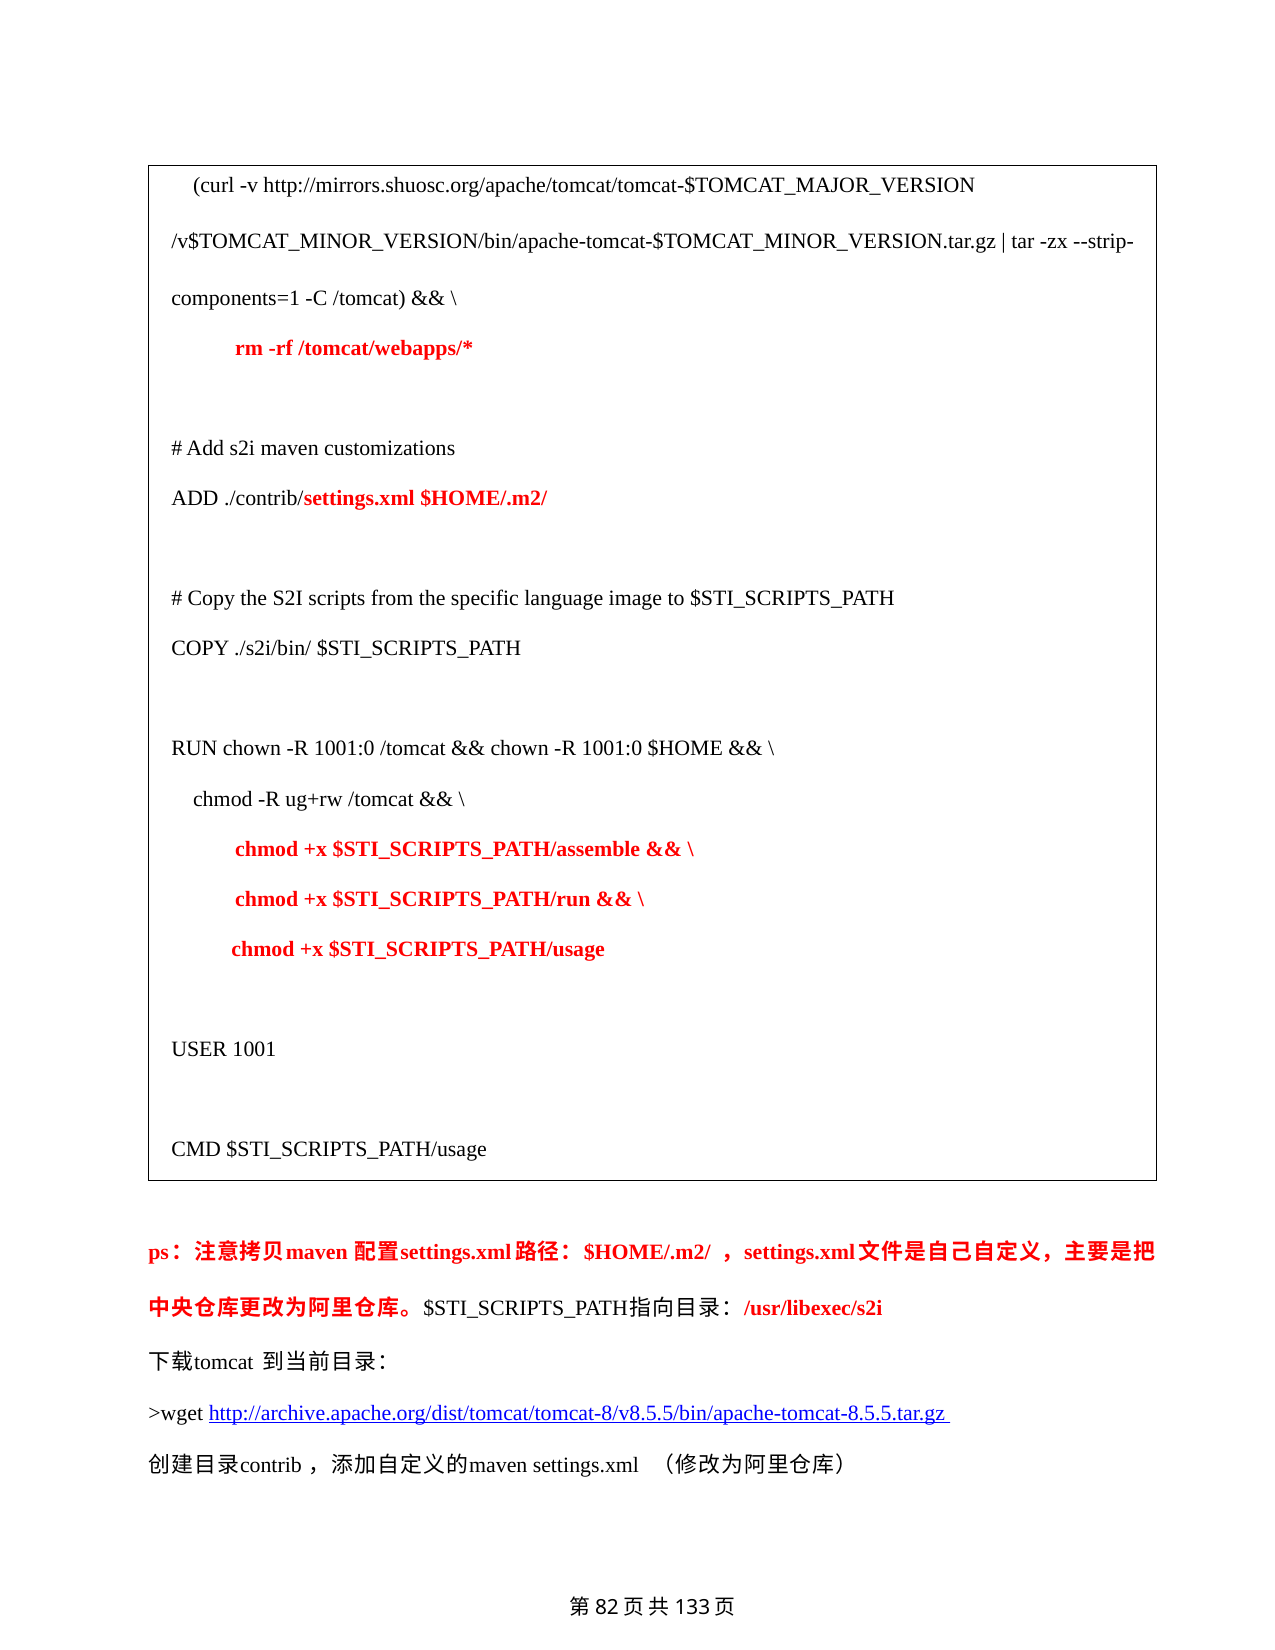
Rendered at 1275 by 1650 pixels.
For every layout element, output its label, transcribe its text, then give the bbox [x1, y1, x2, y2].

text 创建目录contrib，添加自定义的maven settings.xml（修改为阿里仓库） [148, 1444, 1156, 1482]
text ps：注意拷贝maven配置settings.xml路径：$HOME/.m2/，settings.xml文件是自己自定义，主要是把中央仓库更改为阿里仓库。$STI_SCRIPTS_PATH指向目录：/usr/libexec/s2i [148, 1231, 1156, 1325]
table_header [149, 166, 1156, 1180]
text >wget http://archive.apache.org/dist/tomcat/tomcat-8/v8.5.5/bin/apache-tomcat-8.5.5.tar.gz [148, 1394, 1156, 1432]
text 下载tomcat到当前目录： [148, 1341, 1156, 1378]
